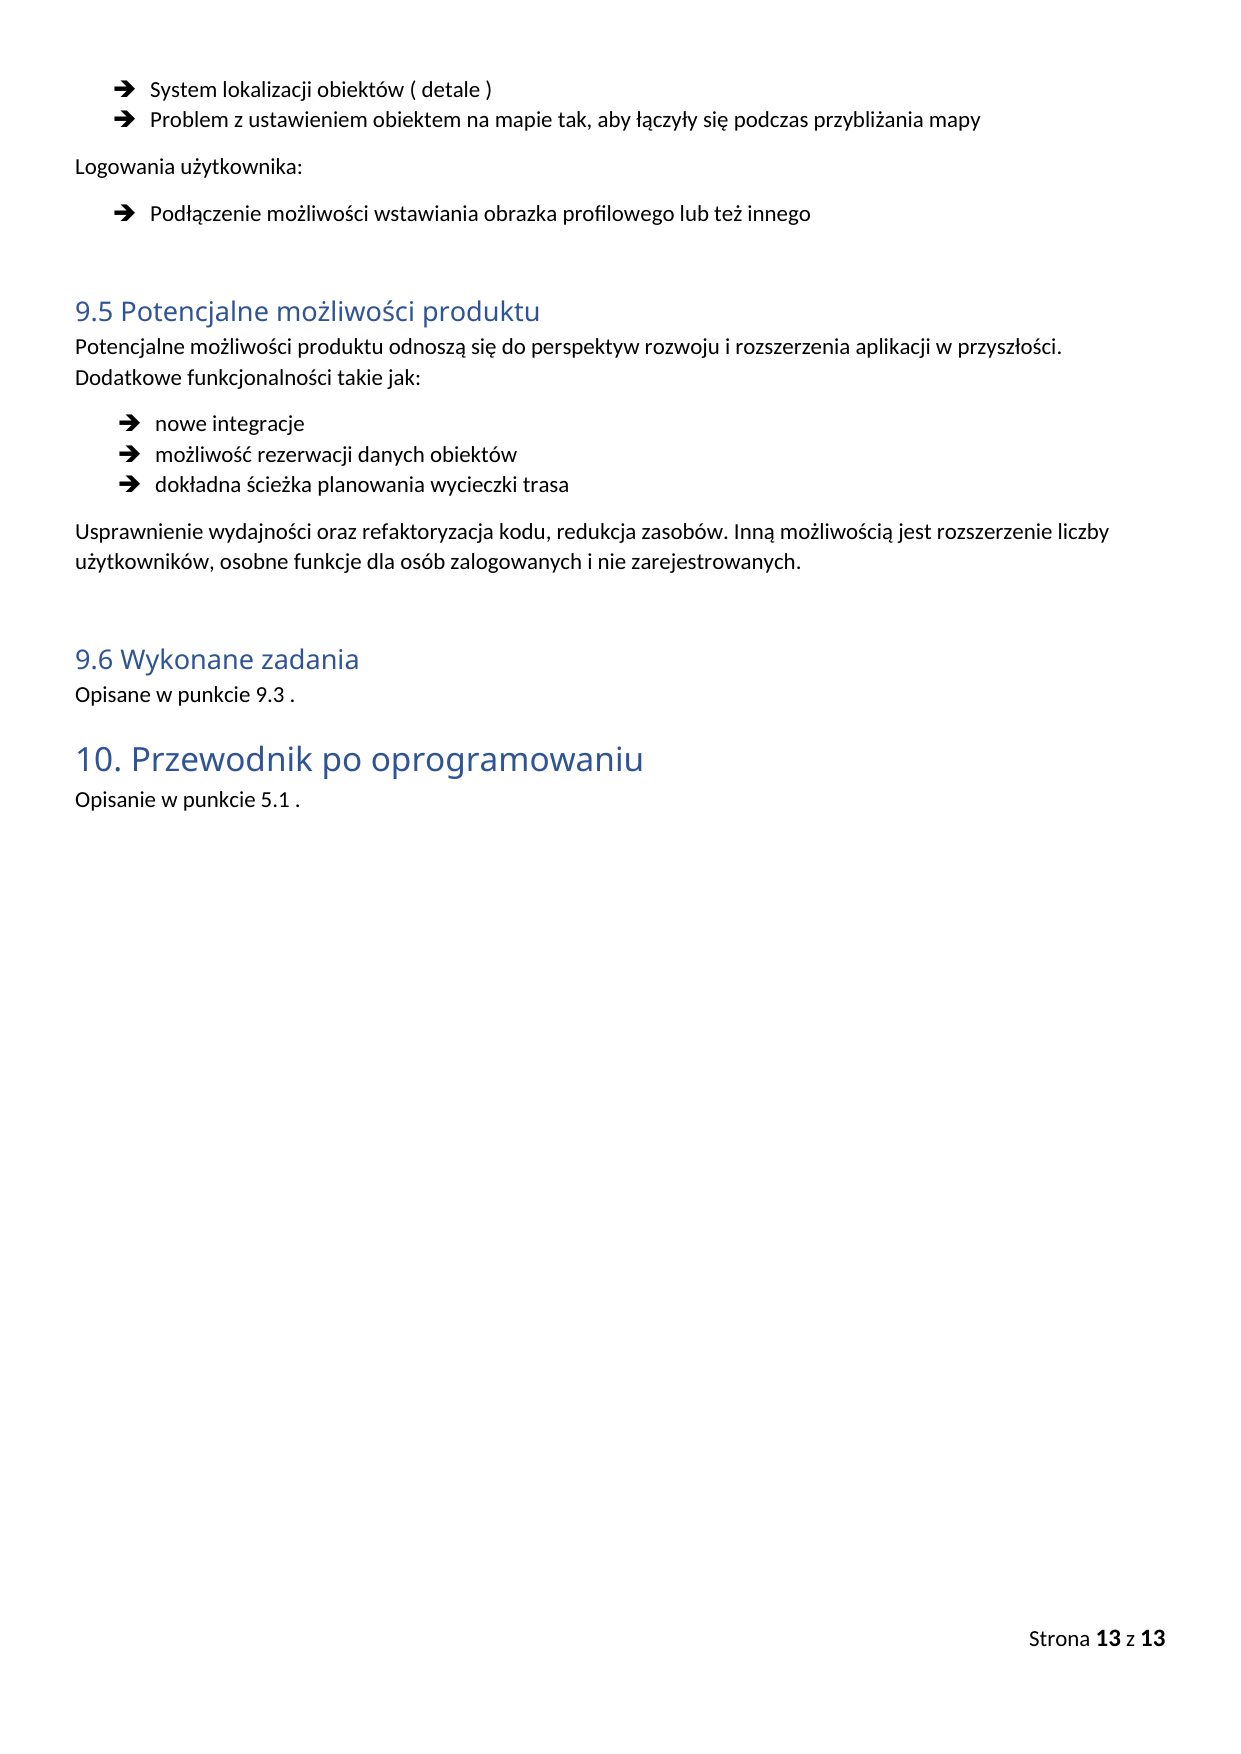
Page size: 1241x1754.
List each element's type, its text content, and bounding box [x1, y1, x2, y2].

text Opisane w punkcie 9.3 . [75, 681, 1165, 709]
text Potencjalne możliwości produktu odnoszą się do perspektyw rozwoju i rozszerzenia aplikacji w przyszłości. Dodatkowe funkcjonalności takie jak: [75, 332, 1165, 391]
list Problem z ustawieniem obiektem na mapie tak, aby łączyły się podczas przybliżania mapy [112, 105, 1165, 133]
list dokładna ścieżka planowania wycieczki trasa [117, 470, 1165, 498]
list Podłączenie możliwości wstawiania obrazka profilowego lub też innego [112, 199, 1165, 227]
text Usprawnienie wydajności oraz refaktoryzacja kodu, redukcja zasobów. Inną możliwością jest rozszerzenie liczby użytkowników, osobne funkcje dla osób zalogowanych i nie zarejestrowanych. [75, 517, 1165, 575]
list System lokalizacji obiektów ( detale ) [112, 75, 1165, 103]
subtitle 10. Przewodnik po oprogramowaniu [75, 736, 1165, 781]
list nowe integracje [117, 409, 1165, 438]
subtitle 9.5 Potencjalne możliwości produktu [75, 293, 1165, 329]
list możliwość rezerwacji danych obiektów [117, 440, 1165, 468]
text Opisanie w punkcie 5.1 . [75, 785, 1165, 813]
subtitle 9.6 Wykonane zadania [75, 641, 1165, 678]
text Logowania użytkownika: [75, 152, 1165, 180]
